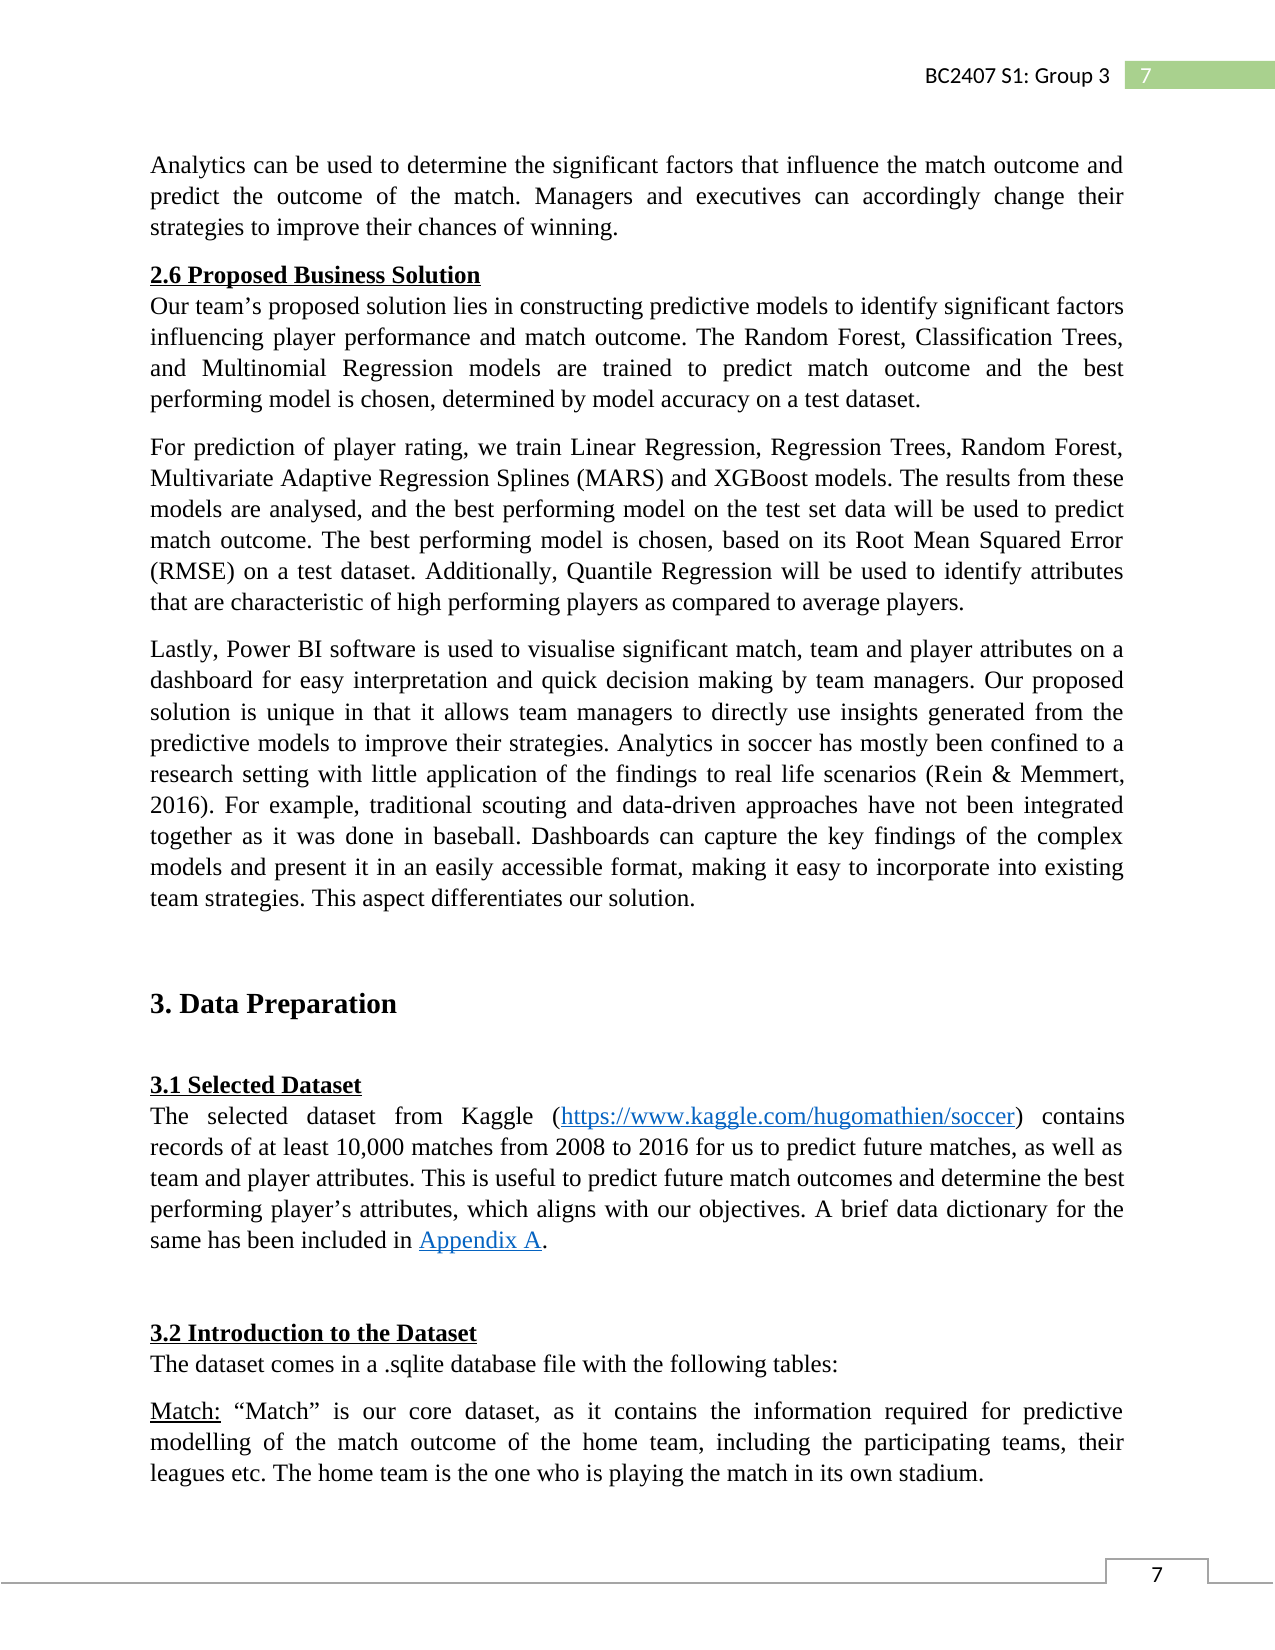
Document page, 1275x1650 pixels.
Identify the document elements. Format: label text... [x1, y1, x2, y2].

subtitle 2.6 Proposed Business Solution [150, 260, 1125, 288]
text The selected dataset from Kaggle (https://www.kaggle.com/hugomathien/soccer) contains records of at least 10,000 matches from 2008 to 2016 for us to predict future matches, as well as team and player attributes. This is useful to predict future match outcomes and determine the best performing player’s attributes, which aligns with our objectives. A brief data dictionary for the same has been included in Appendix A. [150, 1101, 1125, 1254]
text Analytics can be used to determine the significant factors that influence the match outcome and predict the outcome of the match. Managers and executives can accordingly change their strategies to improve their chances of winning. [150, 150, 1125, 241]
subtitle 3.1 Selected Dataset [150, 1070, 1125, 1098]
text The dataset comes in a .sqlite database file with the following tables: [150, 1349, 1125, 1377]
text Lastly, Power BI software is used to visualise significant match, team and player attributes on a dashboard for easy interpretation and quick decision making by team managers. Our proposed solution is unique in that it allows team managers to directly use insights generated from the predictive models to improve their strategies. Analytics in soccer has mostly been confined to a research setting with little application of the findings to real life scenarios (Rein & Memmert, 2016). For example, traditional scouting and data-driven approaches have not been integrated together as it was done in baseball. Dashboards can capture the key findings of the complex models and present it in an easily accessible format, making it easy to incorporate into existing team strategies. This aspect differentiates our solution. [150, 634, 1125, 912]
subtitle 3. Data Preparation [150, 987, 1125, 1020]
text Match: “Match” is our core dataset, as it contains the information required for predictive modelling of the match outcome of the home team, including the participating teams, their leagues etc. The home team is the one who is playing the match in its own stadium. [150, 1396, 1125, 1487]
subtitle 3.2 Introduction to the Dataset [150, 1318, 1125, 1346]
text Our team’s proposed solution lies in constructing predictive models to identify significant factors influencing player performance and match outcome. The Random Forest, Classification Trees, and Multinomial Regression models are trained to predict match outcome and the best performing model is chosen, determined by model accuracy on a test dataset. [150, 291, 1125, 413]
text For prediction of player rating, we train Linear Regression, Regression Trees, Random Forest, Multivariate Adaptive Regression Splines (MARS) and XGBoost models. The results from these models are analysed, and the best performing model on the test set data will be used to predict match outcome. The best performing model is chosen, based on its Root Mean Squared Error (RMSE) on a test dataset. Additionally, Quantile Regression will be used to identify attributes that are characteristic of high performing players as compared to average players. [150, 432, 1125, 616]
